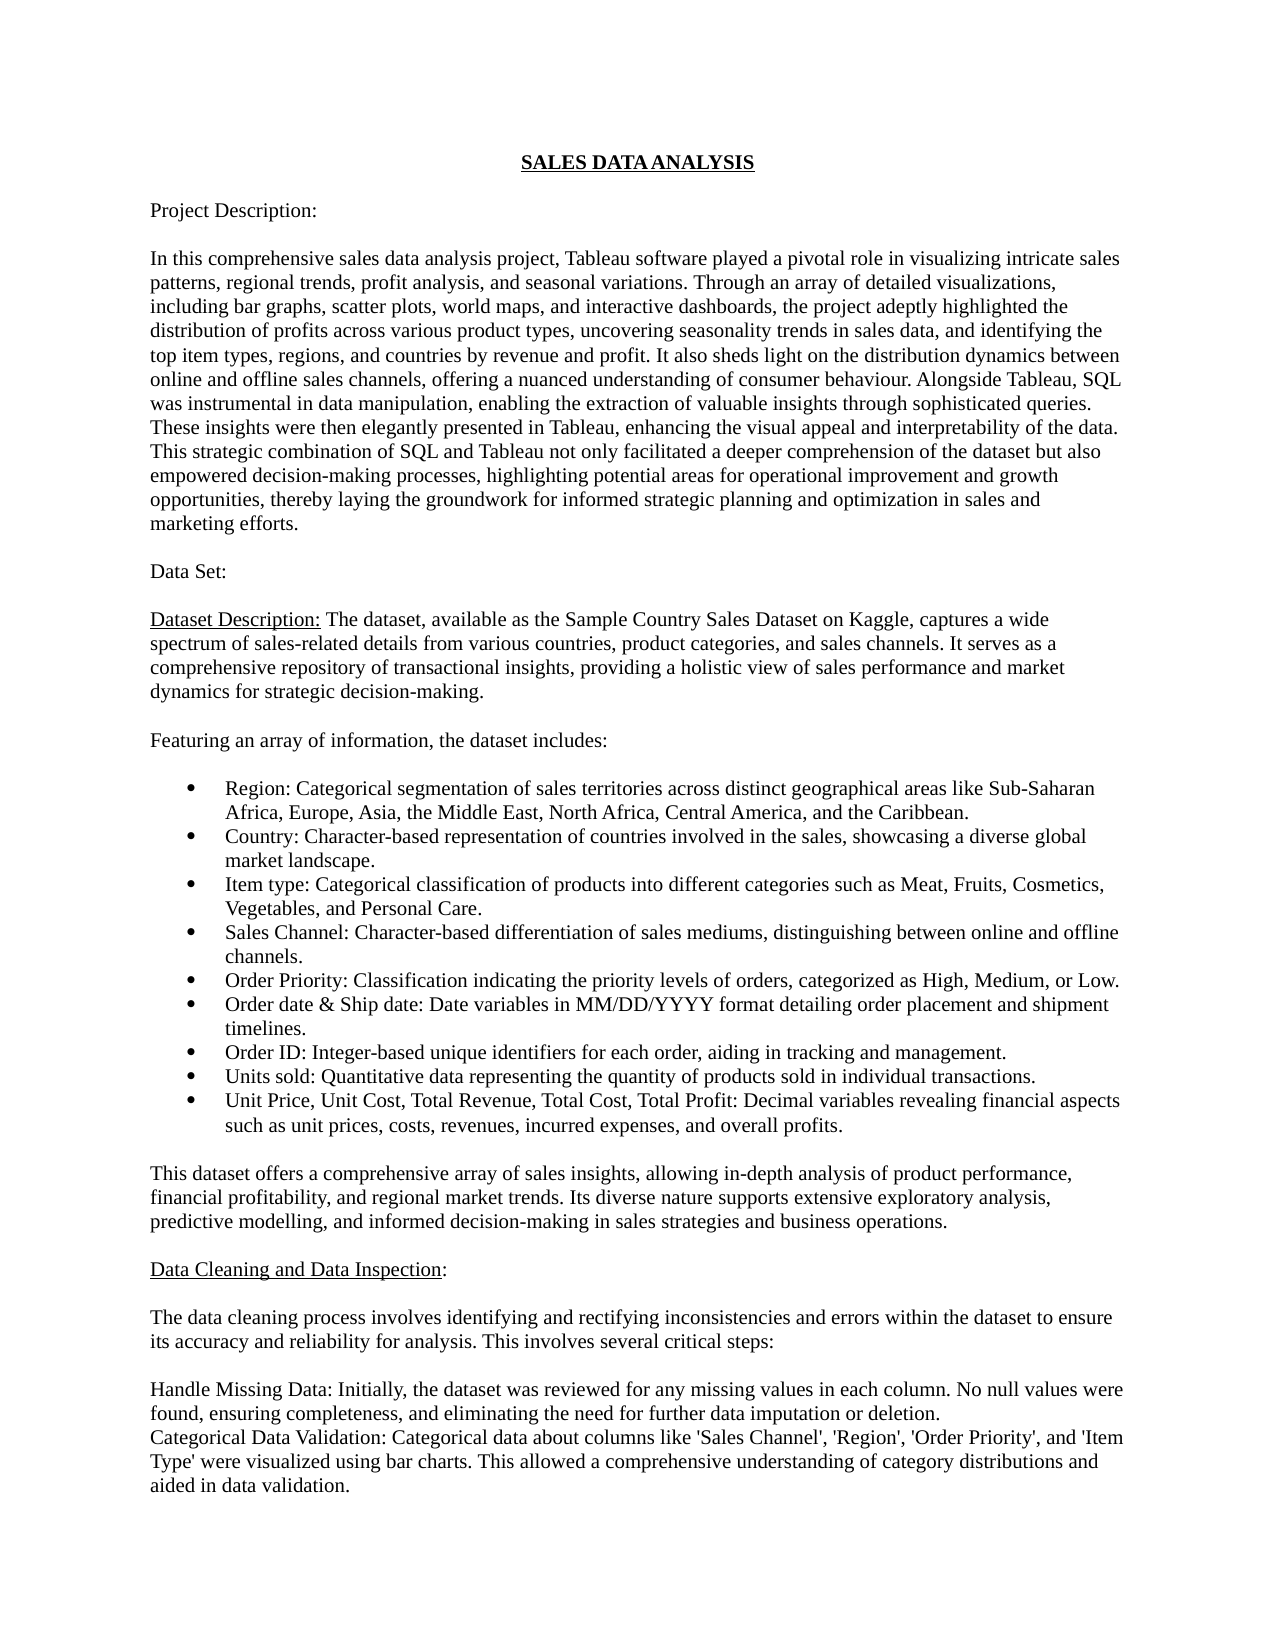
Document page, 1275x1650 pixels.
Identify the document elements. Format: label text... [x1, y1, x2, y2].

list Order Priority: Classification indicating the priority levels of orders, categorized as High, Medium, or Low. [187, 968, 1125, 992]
list Unit Price, Unit Cost, Total Revenue, Total Cost, Total Profit: Decimal variables revealing financial aspects such as unit prices, costs, revenues, incurred expenses, and overall profits. [187, 1088, 1125, 1137]
text SALES DATA ANALYSIS [150, 150, 1125, 174]
text Data Cleaning and Data Inspection: [150, 1257, 1125, 1281]
text Data Set: [150, 559, 1125, 583]
text The data cleaning process involves identifying and rectifying inconsistencies and errors within the dataset to ensure its accuracy and reliability for analysis. This involves several critical steps: [150, 1305, 1125, 1353]
text In this comprehensive sales data analysis project, Tableau software played a pivotal role in visualizing intricate sales patterns, regional trends, profit analysis, and seasonal variations. Through an array of detailed visualizations, including bar graphs, scatter plots, world maps, and interactive dashboards, the project adeptly highlighted the distribution of profits across various product types, uncovering seasonality trends in sales data, and identifying the top item types, regions, and countries by revenue and profit. It also sheds light on the distribution dynamics between online and offline sales channels, offering a nuanced understanding of consumer behaviour. Alongside Tableau, SQL was instrumental in data manipulation, enabling the extraction of valuable insights through sophisticated queries. These insights were then elegantly presented in Tableau, enhancing the visual appeal and interpretability of the data. This strategic combination of SQL and Tableau not only facilitated a deeper comprehension of the dataset but also empowered decision-making processes, highlighting potential areas for operational improvement and growth opportunities, thereby laying the groundwork for informed strategic planning and optimization in sales and marketing efforts. [150, 246, 1125, 535]
list Order ID: Integer-based unique identifiers for each order, aiding in tracking and management. [187, 1040, 1125, 1064]
list Country: Character-based representation of countries involved in the sales, showcasing a diverse global market landscape. [187, 824, 1125, 872]
text Handle Missing Data: Initially, the dataset was reviewed for any missing values in each column. No null values were found, ensuring completeness, and eliminating the need for further data imputation or deletion. [150, 1377, 1125, 1425]
list Order date & Ship date: Date variables in MM/DD/YYYY format detailing order placement and shipment timelines. [187, 992, 1125, 1040]
text This dataset offers a comprehensive array of sales insights, allowing in-depth analysis of product performance, financial profitability, and regional market trends. Its diverse nature supports extensive exploratory analysis, predictive modelling, and informed decision-making in sales strategies and business operations. [150, 1161, 1125, 1233]
list Units sold: Quantitative data representing the quantity of products sold in individual transactions. [187, 1064, 1125, 1088]
text Featuring an array of information, the dataset includes: [150, 727, 1125, 752]
list Sales Channel: Character-based differentiation of sales mediums, distinguishing between online and offline channels. [187, 920, 1125, 968]
text Project Description: [150, 198, 1125, 222]
list Item type: Categorical classification of products into different categories such as Meat, Fruits, Cosmetics, Vegetables, and Personal Care. [187, 872, 1125, 920]
text Dataset Description: The dataset, available as the Sample Country Sales Dataset on Kaggle, captures a wide spectrum of sales-related details from various countries, product categories, and sales channels. It serves as a comprehensive repository of transactional insights, providing a holistic view of sales performance and market dynamics for strategic decision-making. [150, 607, 1125, 703]
list Region: Categorical segmentation of sales territories across distinct geographical areas like Sub-Saharan Africa, Europe, Asia, the Middle East, North Africa, Central America, and the Caribbean. [187, 776, 1125, 824]
